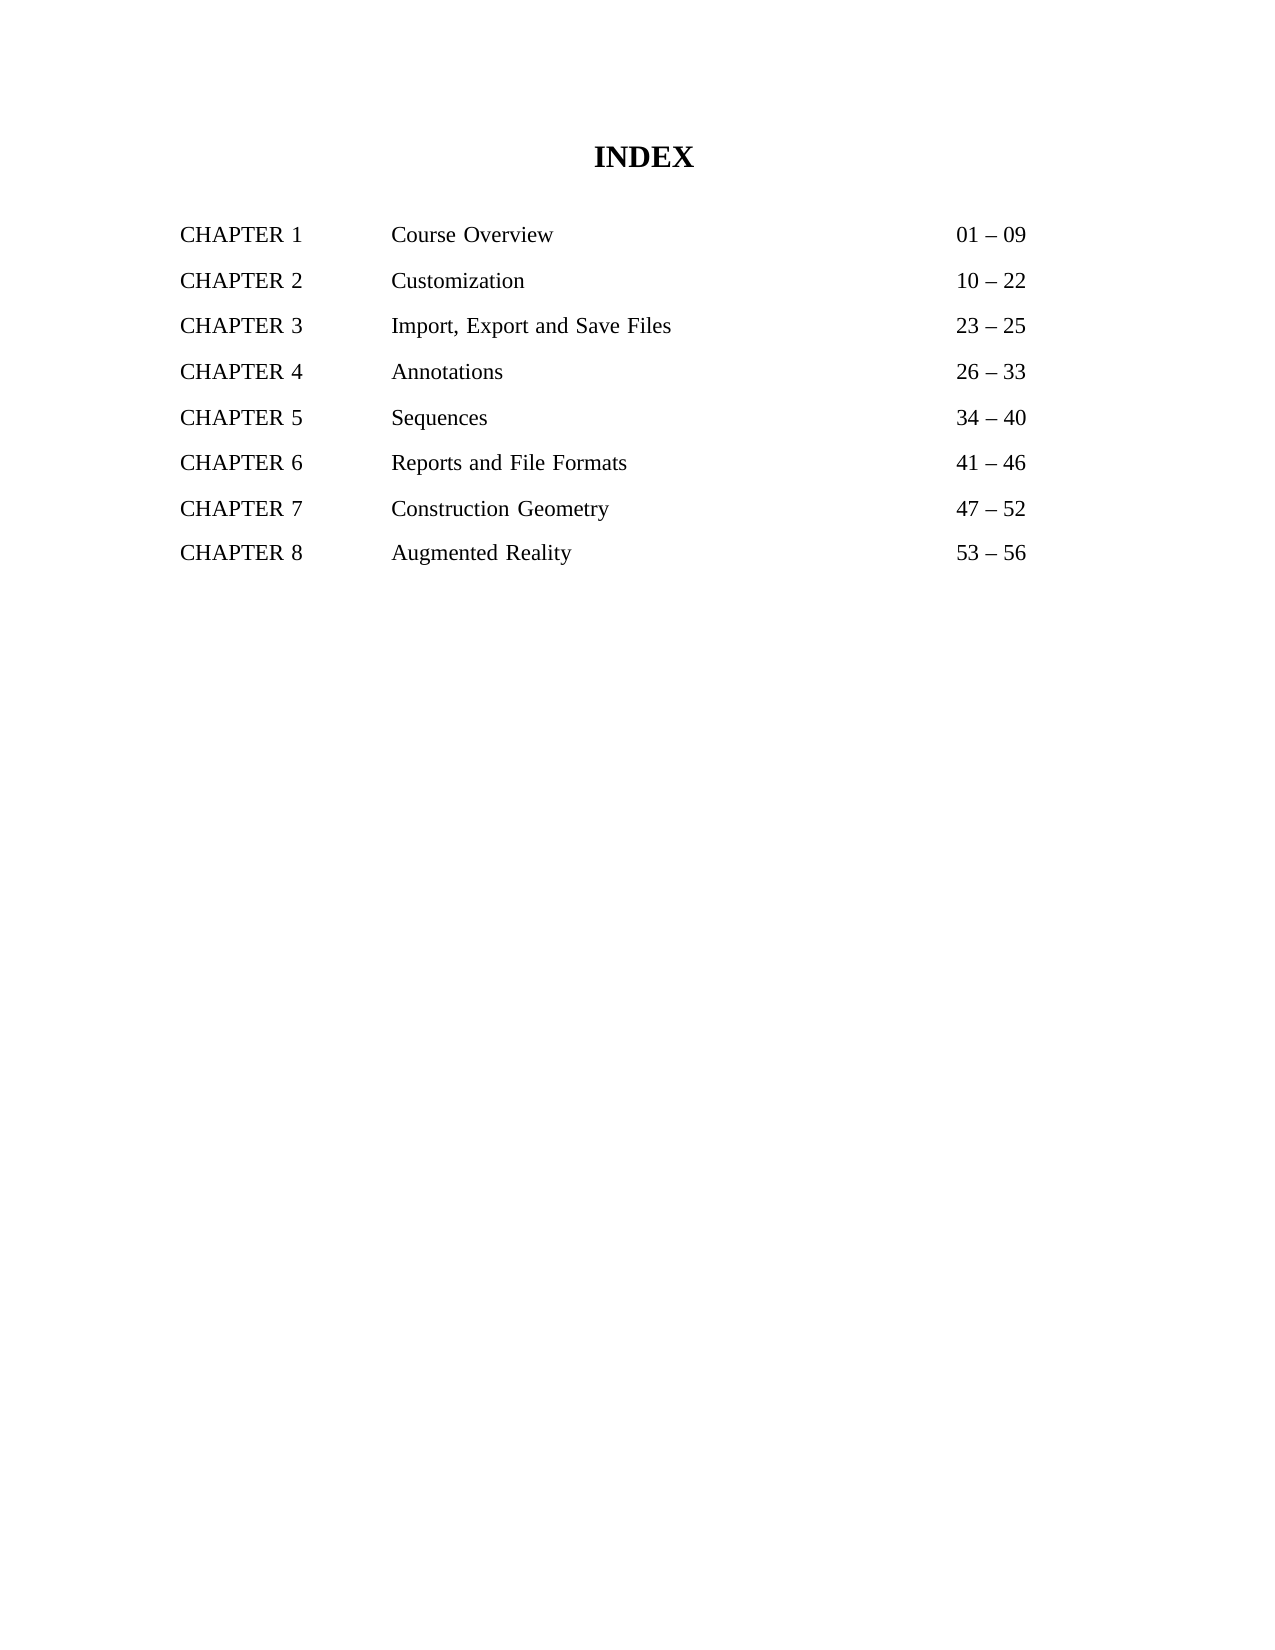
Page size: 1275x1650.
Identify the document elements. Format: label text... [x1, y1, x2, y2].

table_cell CHAPTER 8 [175, 531, 348, 567]
table_cell Reports and File Formats [348, 440, 814, 486]
table_cell Annotations [348, 349, 814, 394]
table_cell CHAPTER 5 [175, 394, 348, 440]
table_cell CHAPTER 3 [175, 303, 348, 349]
table_cell CHAPTER 4 [175, 349, 348, 394]
table_header Course Overview [348, 221, 814, 257]
table_cell 53 – 56 [814, 531, 1031, 567]
table_cell 41 – 46 [814, 440, 1031, 486]
table_cell 26 – 33 [814, 349, 1031, 394]
table_cell 10 – 22 [814, 257, 1031, 303]
table_cell 23 – 25 [814, 303, 1031, 349]
table_cell 47 – 52 [814, 486, 1031, 531]
table_cell CHAPTER 2 [175, 257, 348, 303]
table_cell Sequences [348, 394, 814, 440]
table_cell Customization [348, 257, 814, 303]
table_cell Augmented Reality [348, 531, 814, 567]
text INDEX [237, 138, 1050, 174]
table_header CHAPTER 1 [175, 221, 348, 257]
table_cell 34 – 40 [814, 394, 1031, 440]
table_cell Construction Geometry [348, 486, 814, 531]
table_cell Import, Export and Save Files [348, 303, 814, 349]
table_cell CHAPTER 6 [175, 440, 348, 486]
table_cell CHAPTER 7 [175, 486, 348, 531]
table_header 01 – 09 [814, 221, 1031, 257]
